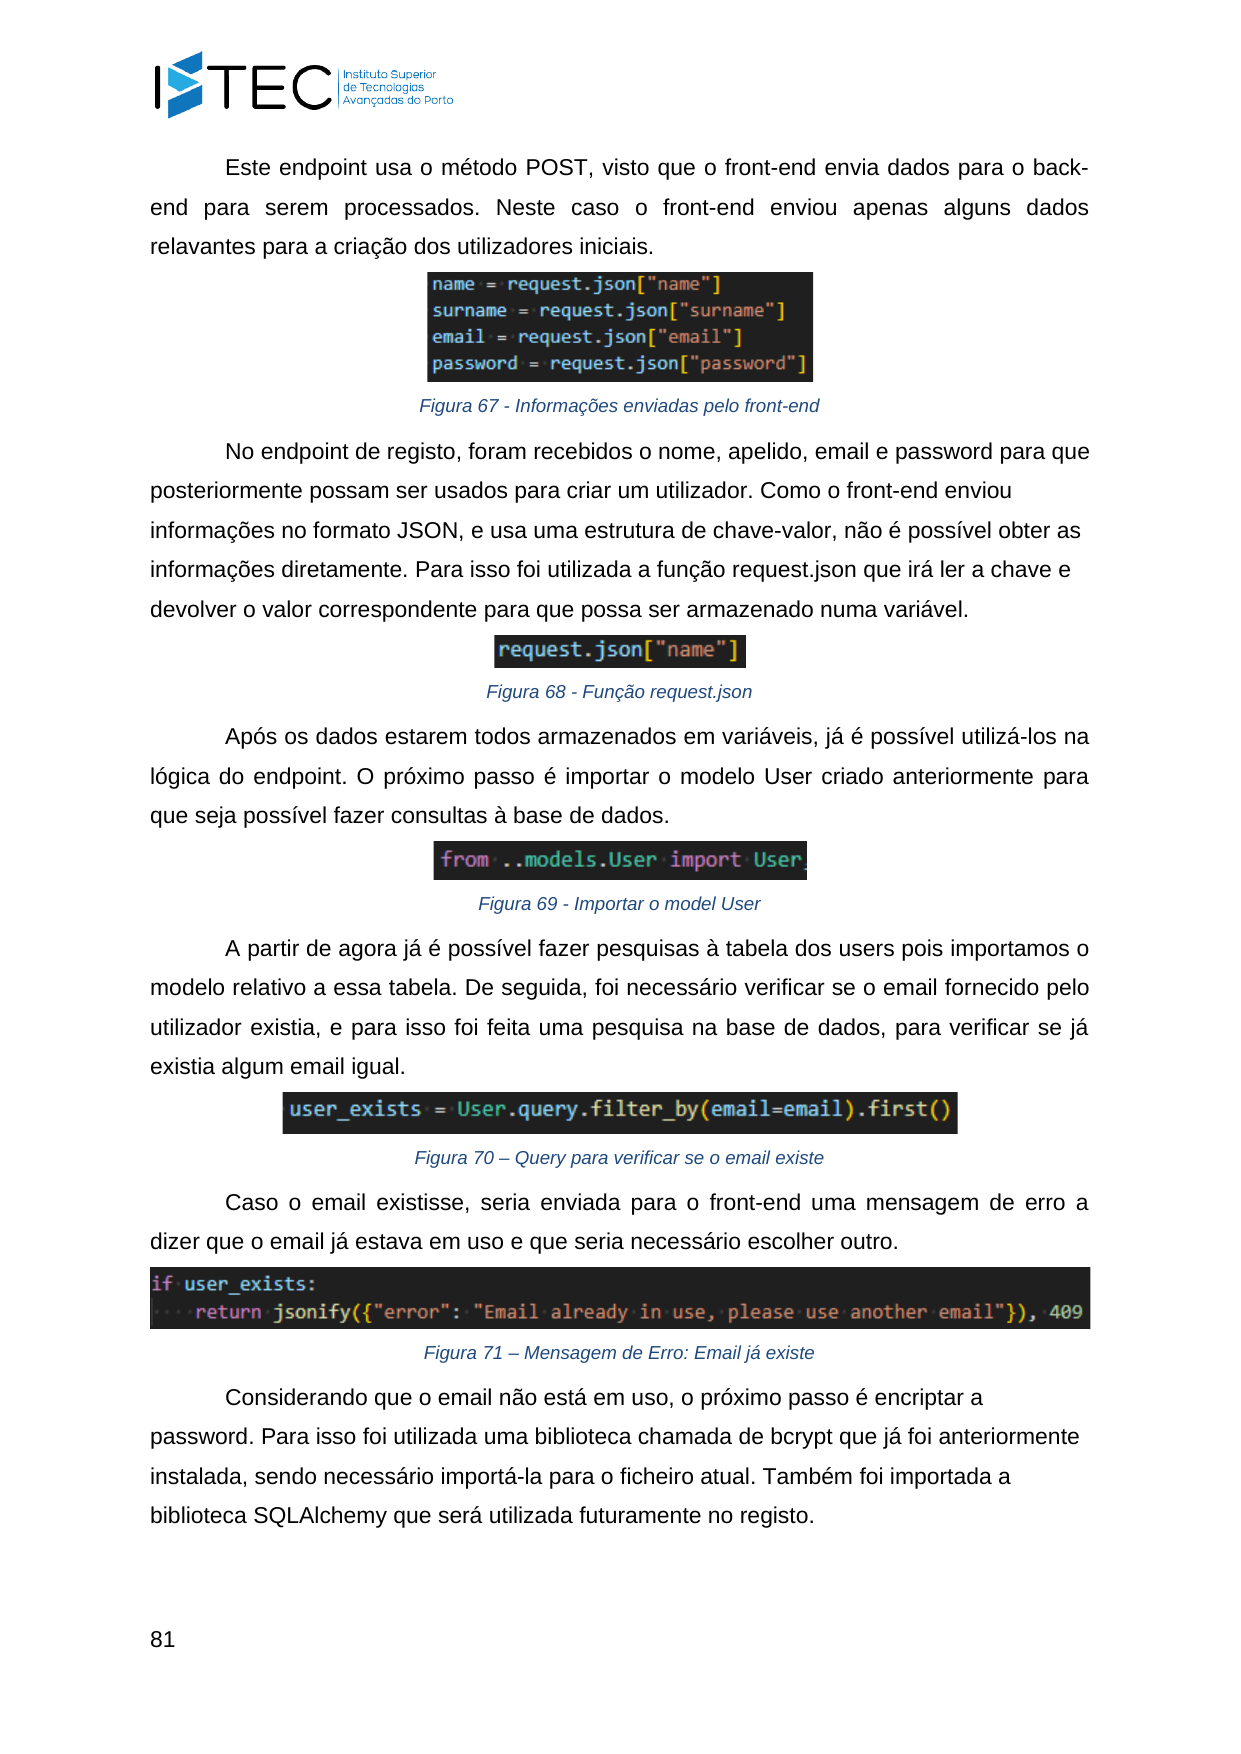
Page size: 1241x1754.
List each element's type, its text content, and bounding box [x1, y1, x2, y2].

picture [150, 51, 454, 129]
picture [427, 272, 814, 382]
text Após os dados estarem todos armazenados em variáveis, já é possível utilizá-los na lógica do endpoint. O próximo passo é importar o modelo User criado anteriormente para que seja possível fazer consultas à base de dados. [150, 723, 1090, 829]
picture [282, 1092, 958, 1134]
text Figura 71 – Mensagem de Erro: Email já existe [150, 1341, 1090, 1363]
text Figura 69 - Importar o model User [150, 892, 1090, 914]
text Figura 68 - Função request.json [150, 681, 1090, 702]
text A partir de agora já é possível fazer pesquisas à tabela dos users pois importamos o modelo relativo a essa tabela. De seguida, foi necessário verificar se o email fornecido pelo utilizador existia, e para isso foi feita uma pesquisa na base de dados, para verificar se já existia algum email igual. [150, 935, 1090, 1079]
text Considerando que o email não está em uso, o próximo passo é encriptar a password. Para isso foi utilizada uma biblioteca chamada de bcrypt que já foi anteriormente instalada, sendo necessário importá-la para o ficheiro atual. Também foi importada a biblioteca SQLAlchemy que será utilizada futuramente no registo. [150, 1384, 1090, 1529]
text Este endpoint usa o método POST, visto que o front-end envia dados para o back-end para serem processados. Neste caso o front-end enviou apenas alguns dados relavantes para a criação dos utilizadores iniciais. [150, 154, 1090, 259]
text Figura 70 – Query para verificar se o email existe [150, 1146, 1090, 1168]
text Figura 67 - Informações enviadas pelo front-end [150, 395, 1090, 417]
picture [494, 635, 746, 668]
text Caso o email existisse, seria enviada para o front-end uma mensagem de erro a dizer que o email já estava em uso e que seria necessário escolher outro. [150, 1189, 1090, 1255]
picture [150, 1267, 1091, 1329]
text No endpoint de registo, foram recebidos o nome, apelido, email e password para que posteriormente possam ser usados para criar um utilizador. Como o front-end enviou informações no formato JSON, e usa uma estrutura de chave-valor, não é possível obter as informações diretamente. Para isso foi utilizada a função request.json que irá ler a chave e devolver o valor correspondente para que possa ser armazenado numa variável. [150, 438, 1090, 622]
picture [433, 841, 807, 880]
